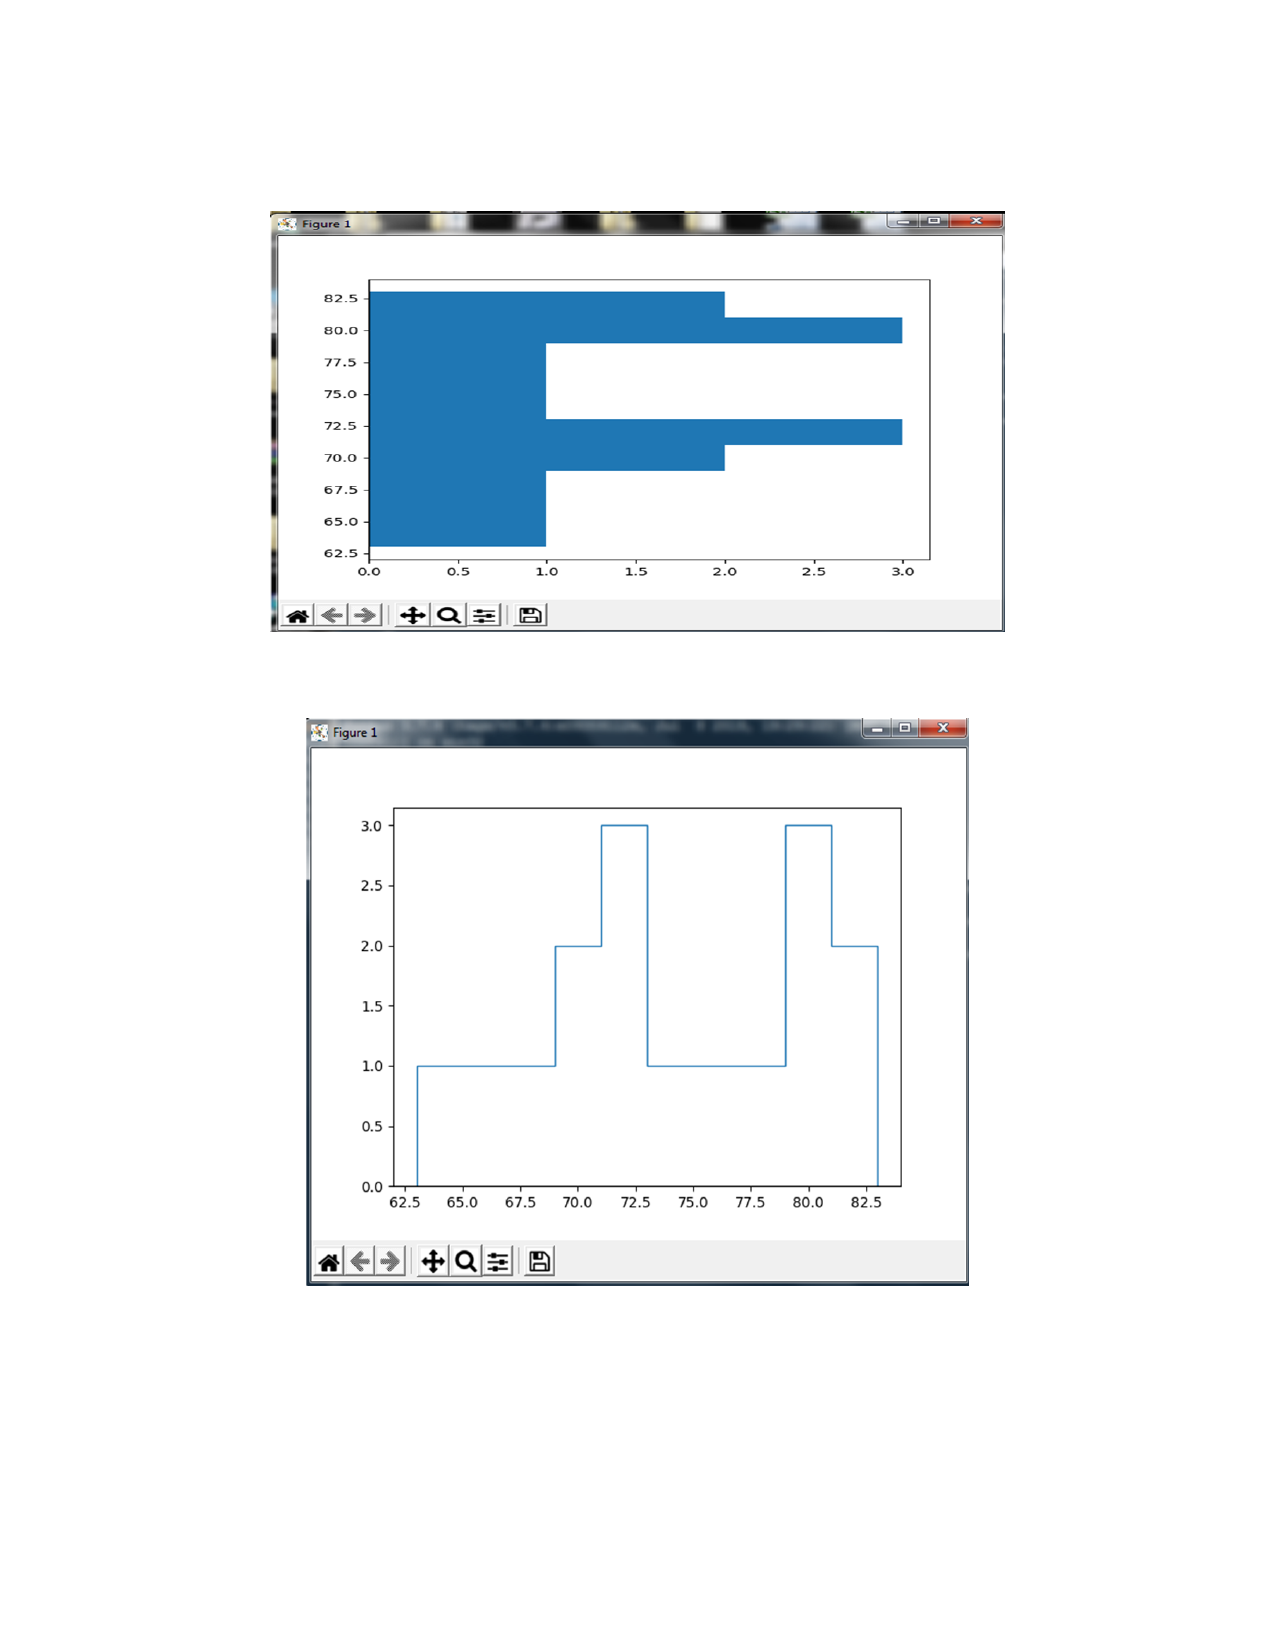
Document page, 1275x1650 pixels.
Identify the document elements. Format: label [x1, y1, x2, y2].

picture [270, 211, 1005, 632]
picture [306, 718, 969, 1286]
